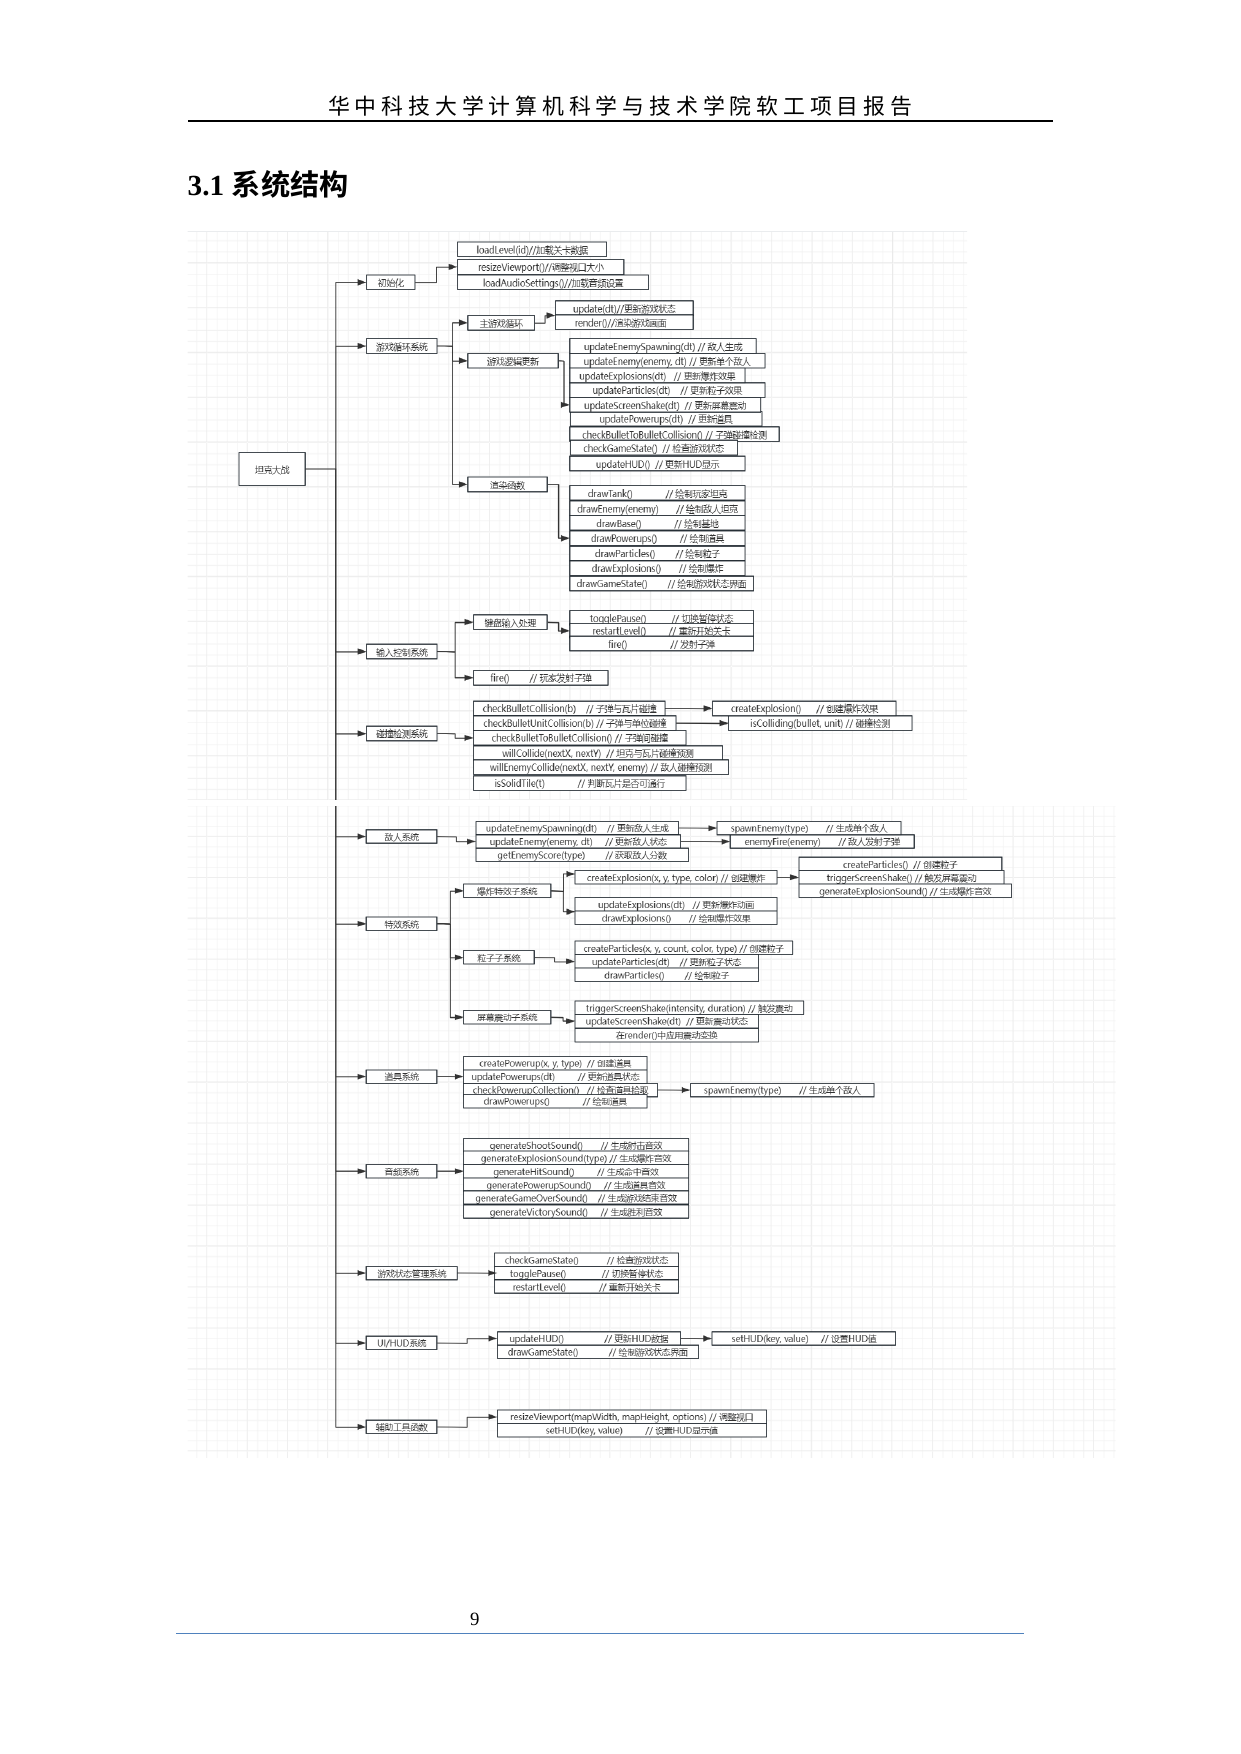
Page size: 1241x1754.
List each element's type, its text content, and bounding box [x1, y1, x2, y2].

text 3.1 系统结构 [187, 162, 1053, 204]
picture [187, 231, 968, 800]
picture [187, 806, 1116, 1458]
